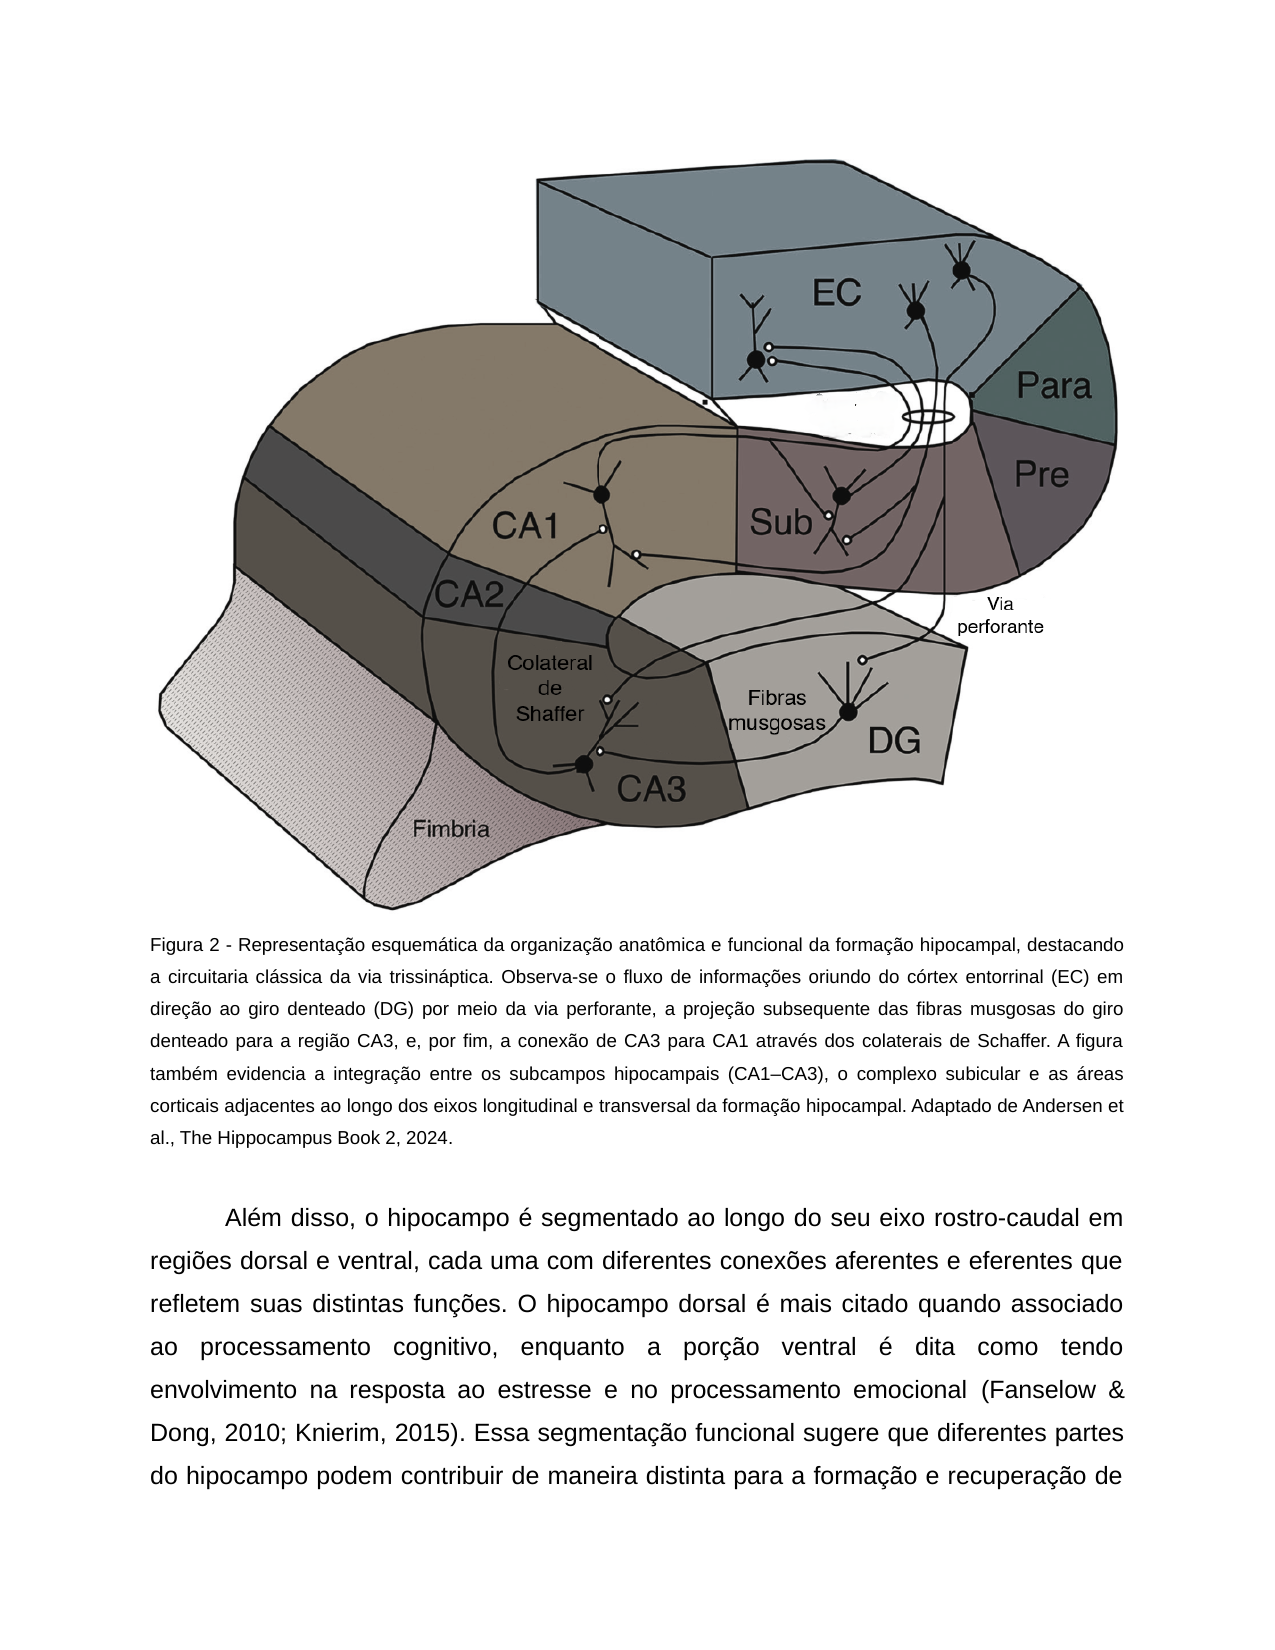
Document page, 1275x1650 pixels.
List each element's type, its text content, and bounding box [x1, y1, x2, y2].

text Figura 2 - Representação esquemática da organização anatômica e funcional da formação hipocampal, destacando a circuitaria clássica da via trissináptica. Observa-se o fluxo de informações oriundo do córtex entorrinal (EC) em direção ao giro denteado (DG) por meio da via perforante, a projeção subsequente das fibras musgosas do giro denteado para a região CA3, e, por fim, a conexão de CA3 para CA1 através dos colaterais de Schaffer. A figura também evidencia a integração entre os subcampos hipocampais (CA1–CA3), o complexo subicular e as áreas corticais adjacentes ao longo dos eixos longitudinal e transversal da formação hipocampal. Adaptado de Andersen et al., The Hippocampus Book 2, 2024. [150, 933, 1125, 1149]
picture [150, 150, 1126, 919]
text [150, 1203, 1125, 1490]
